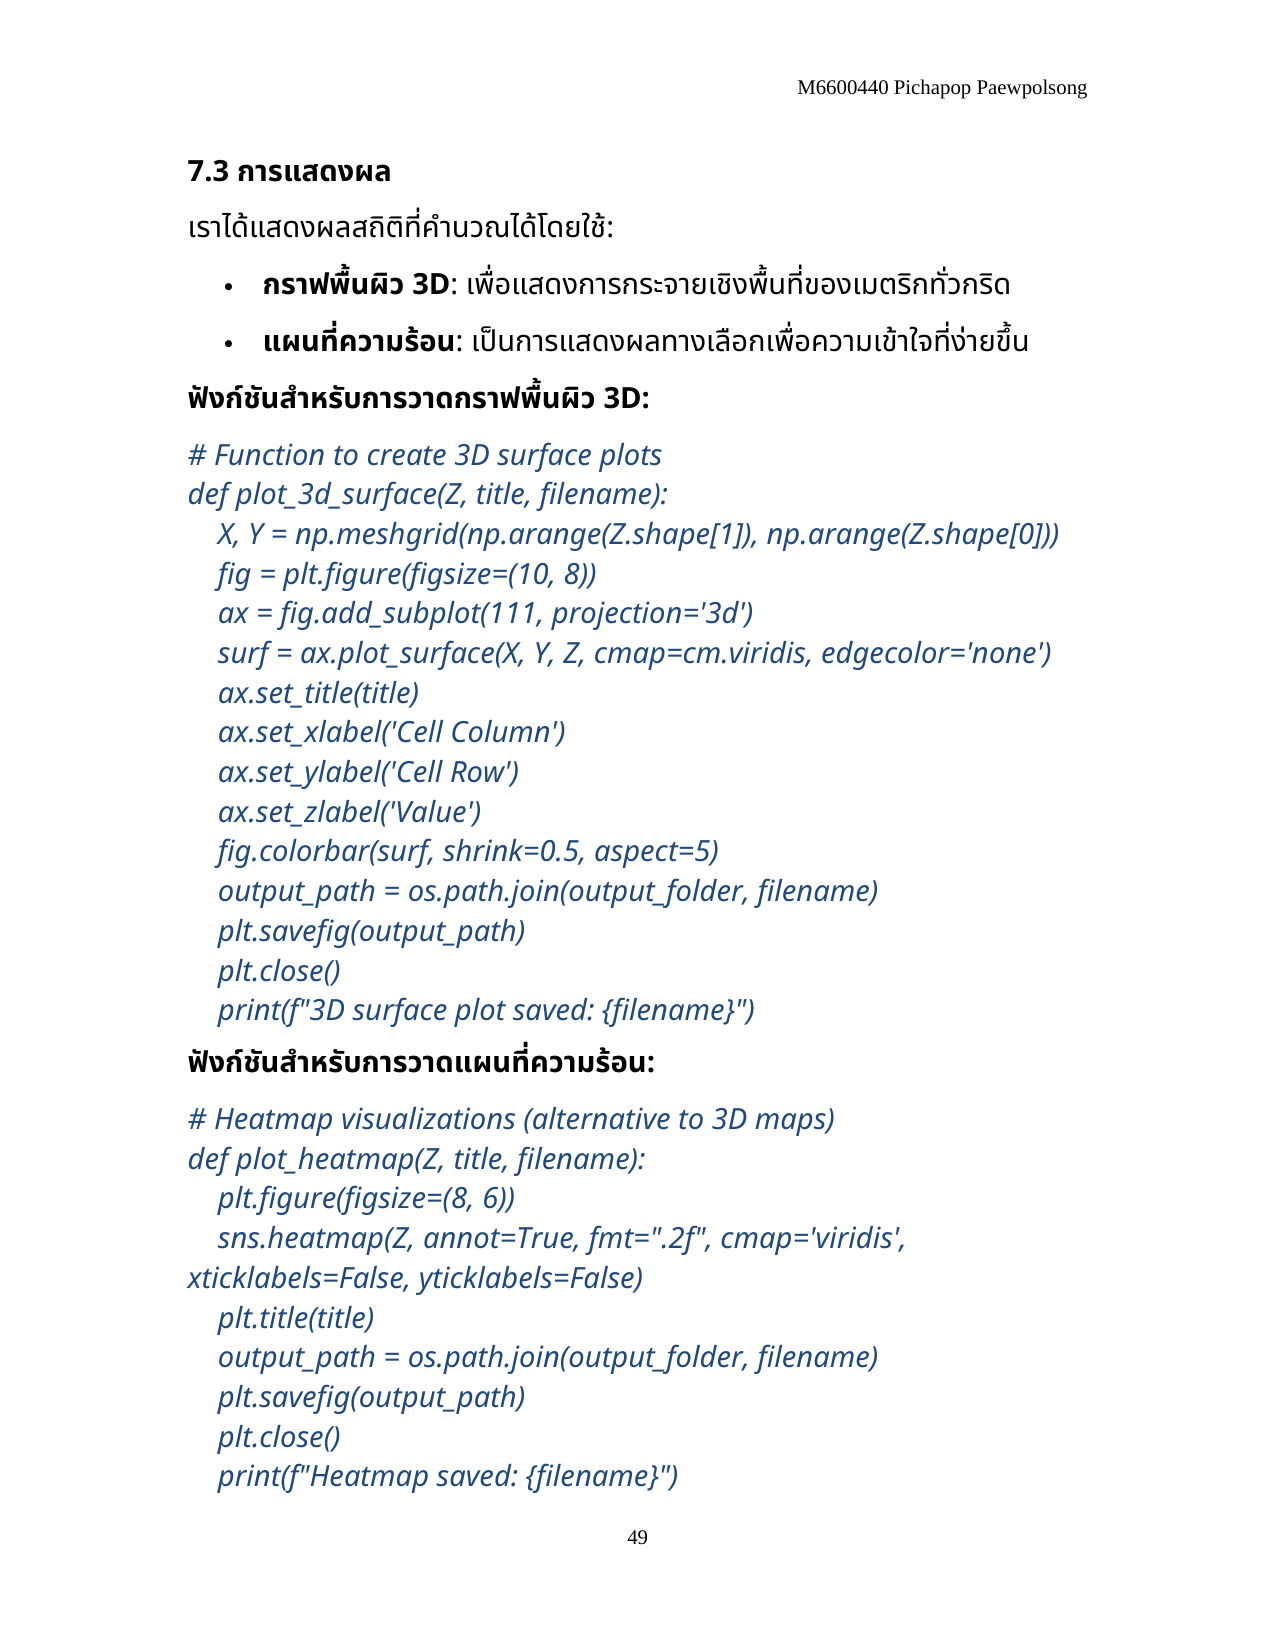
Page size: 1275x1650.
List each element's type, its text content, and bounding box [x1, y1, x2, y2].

list กราฟพื้นผิว 3D: เพื่อแสดงการกระจายเชิงพื้นที่ของเมตริกทั่วกริด [225, 263, 1087, 308]
text fig.colorbar(surf, shrink=0.5, aspect=5) [187, 831, 1087, 870]
list แผนที่ความร้อน: เป็นการแสดงผลทางเลือกเพื่อความเข้าใจที่ง่ายขึ้น [225, 320, 1087, 364]
text ax.set_ylabel('Cell Row') [187, 751, 1087, 791]
text plt.savefig(output_path) [187, 910, 1087, 950]
subtitle ฟังก์ชันสำหรับการวาดกราฟพื้นผิว 3D: [187, 377, 1087, 421]
text print(f"3D surface plot saved: {filename}") [187, 989, 1087, 1029]
text plt.figure(figsize=(8, 6)) [187, 1178, 1087, 1217]
text def plot_3d_surface(Z, title, filename): [187, 473, 1087, 513]
text fig = plt.figure(figsize=(10, 8)) [187, 553, 1087, 593]
text sns.heatmap(Z, annot=True, fmt=".2f", cmap='viridis', xticklabels=False, yticklabels=False) [187, 1217, 1087, 1297]
text ax.set_title(title) [187, 672, 1087, 712]
text ax.set_xlabel('Cell Column') [187, 712, 1087, 751]
text # Function to create 3D surface plots [187, 434, 1087, 473]
text plt.title(title) [187, 1297, 1087, 1337]
subtitle 7.3 การแสดงผล [187, 150, 1087, 194]
text เราได้แสดงผลสถิติที่คำนวณได้โดยใช้: [187, 207, 1087, 251]
text output_path = os.path.join(output_folder, filename) [187, 1337, 1087, 1376]
text X, Y = np.meshgrid(np.arange(Z.shape[1]), np.arange(Z.shape[0])) [187, 513, 1087, 553]
text plt.close() [187, 1416, 1087, 1456]
text surf = ax.plot_surface(X, Y, Z, cmap=cm.viridis, edgecolor='none') [187, 632, 1087, 672]
text plt.close() [187, 950, 1087, 989]
text # Heatmap visualizations (alternative to 3D maps) [187, 1098, 1087, 1138]
text output_path = os.path.join(output_folder, filename) [187, 870, 1087, 910]
text ax.set_zlabel('Value') [187, 791, 1087, 831]
text print(f"Heatmap saved: {filename}") [187, 1456, 1087, 1495]
text plt.savefig(output_path) [187, 1376, 1087, 1416]
text def plot_heatmap(Z, title, filename): [187, 1138, 1087, 1178]
text ax = fig.add_subplot(111, projection='3d') [187, 593, 1087, 632]
subtitle ฟังก์ชันสำหรับการวาดแผนที่ความร้อน: [187, 1042, 1087, 1086]
